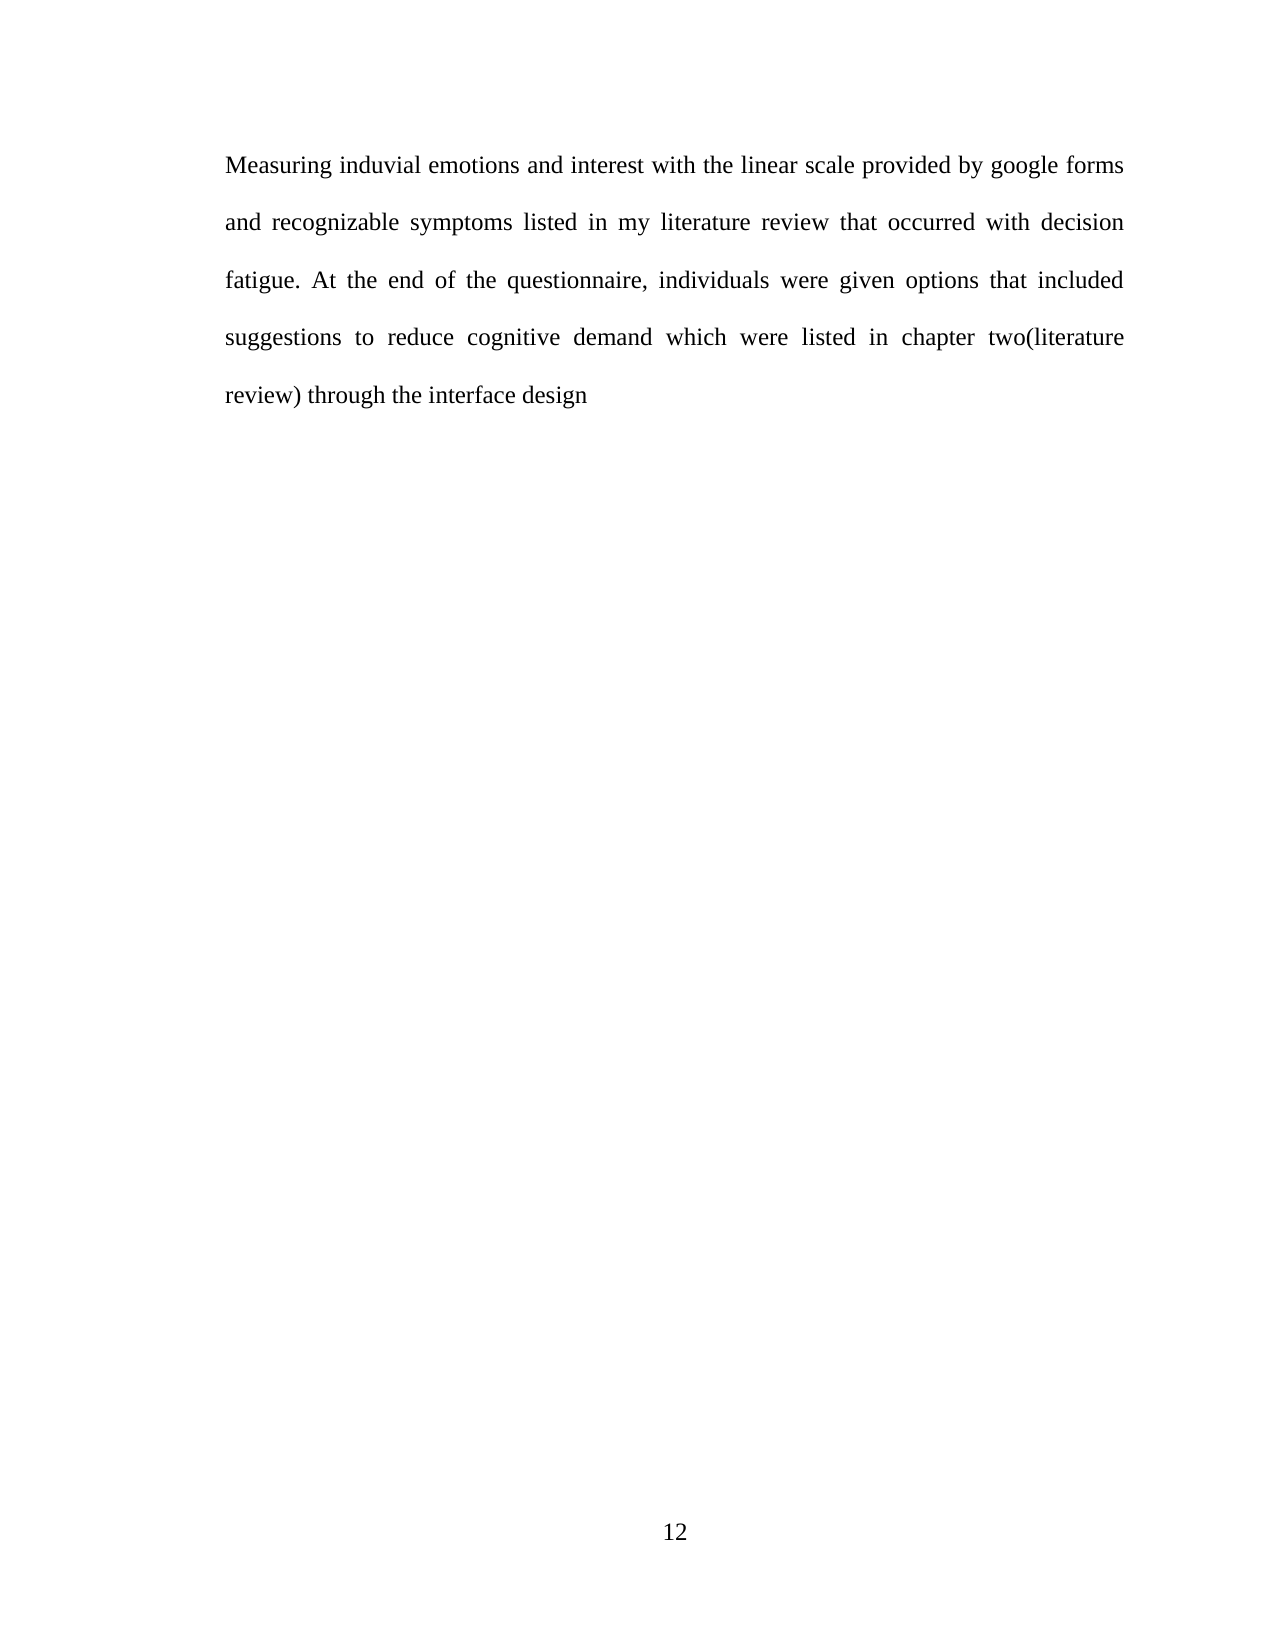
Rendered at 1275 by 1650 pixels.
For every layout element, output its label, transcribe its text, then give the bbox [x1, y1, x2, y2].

text Measuring induvial emotions and interest with the linear scale provided by google forms and recognizable symptoms listed in my literature review that occurred with decision fatigue. At the end of the questionnaire, individuals were given options that included suggestions to reduce cognitive demand which were listed in chapter two(literature review) through the interface design [225, 150, 1125, 409]
